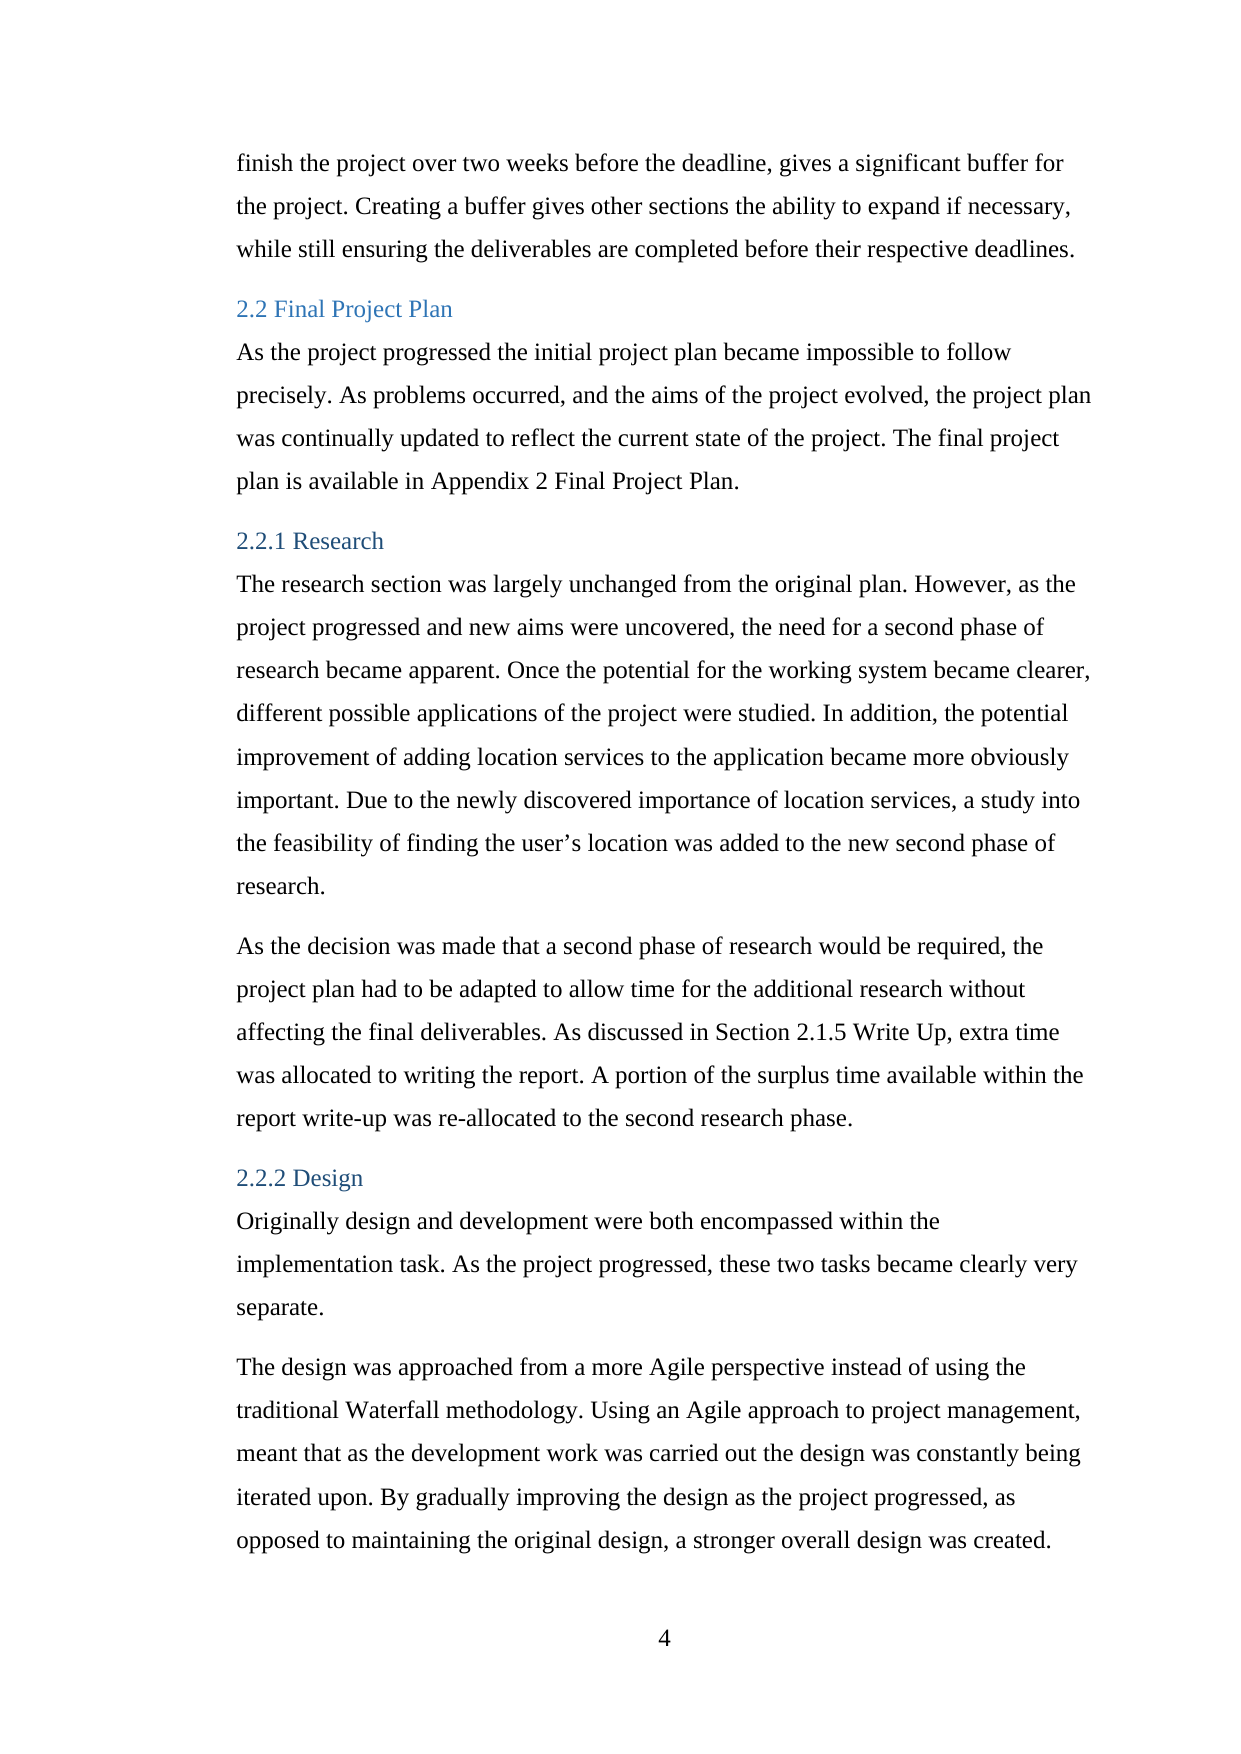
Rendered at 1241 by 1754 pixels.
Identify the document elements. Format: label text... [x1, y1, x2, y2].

subtitle 2.2.1 Research [236, 526, 1092, 555]
text The design was approached from a more Agile perspective instead of using the traditional Waterfall methodology. Using an Agile approach to project management, meant that as the development work was carried out the design was constantly being iterated upon. By gradually improving the design as the project progressed, as opposed to maintaining the original design, a stronger overall design was created. [236, 1352, 1092, 1553]
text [236, 148, 1092, 263]
text Originally design and development were both encompassed within the implementation task. As the project progressed, these two tasks became clearly very separate. [236, 1206, 1092, 1321]
text As the project progressed the initial project plan became impossible to follow precisely. As problems occurred, and the aims of the project evolved, the project plan was continually updated to reflect the current state of the project. The final project plan is available in Appendix 2 Final Project Plan. [236, 337, 1092, 495]
text The research section was largely unchanged from the original plan. However, as the project progressed and new aims were uncovered, the need for a second phase of research became apparent. Once the potential for the working system became clearer, different possible applications of the project were studied. In addition, the potential improvement of adding location services to the application became more obviously important. Due to the newly discovered importance of location services, a study into the feasibility of finding the user’s location was added to the new second phase of research. [236, 569, 1092, 900]
subtitle 2.2 Final Project Plan [236, 294, 1092, 322]
subtitle 2.2.2 Design [236, 1163, 1092, 1192]
text As the decision was made that a second phase of research would be required, the project plan had to be adapted to allow time for the additional research without affecting the final deliverables. As discussed in Section 2.1.5 Write Up, extra time was allocated to writing the report. A portion of the surplus time available within the report write-up was re-allocated to the second research phase. [236, 931, 1092, 1132]
